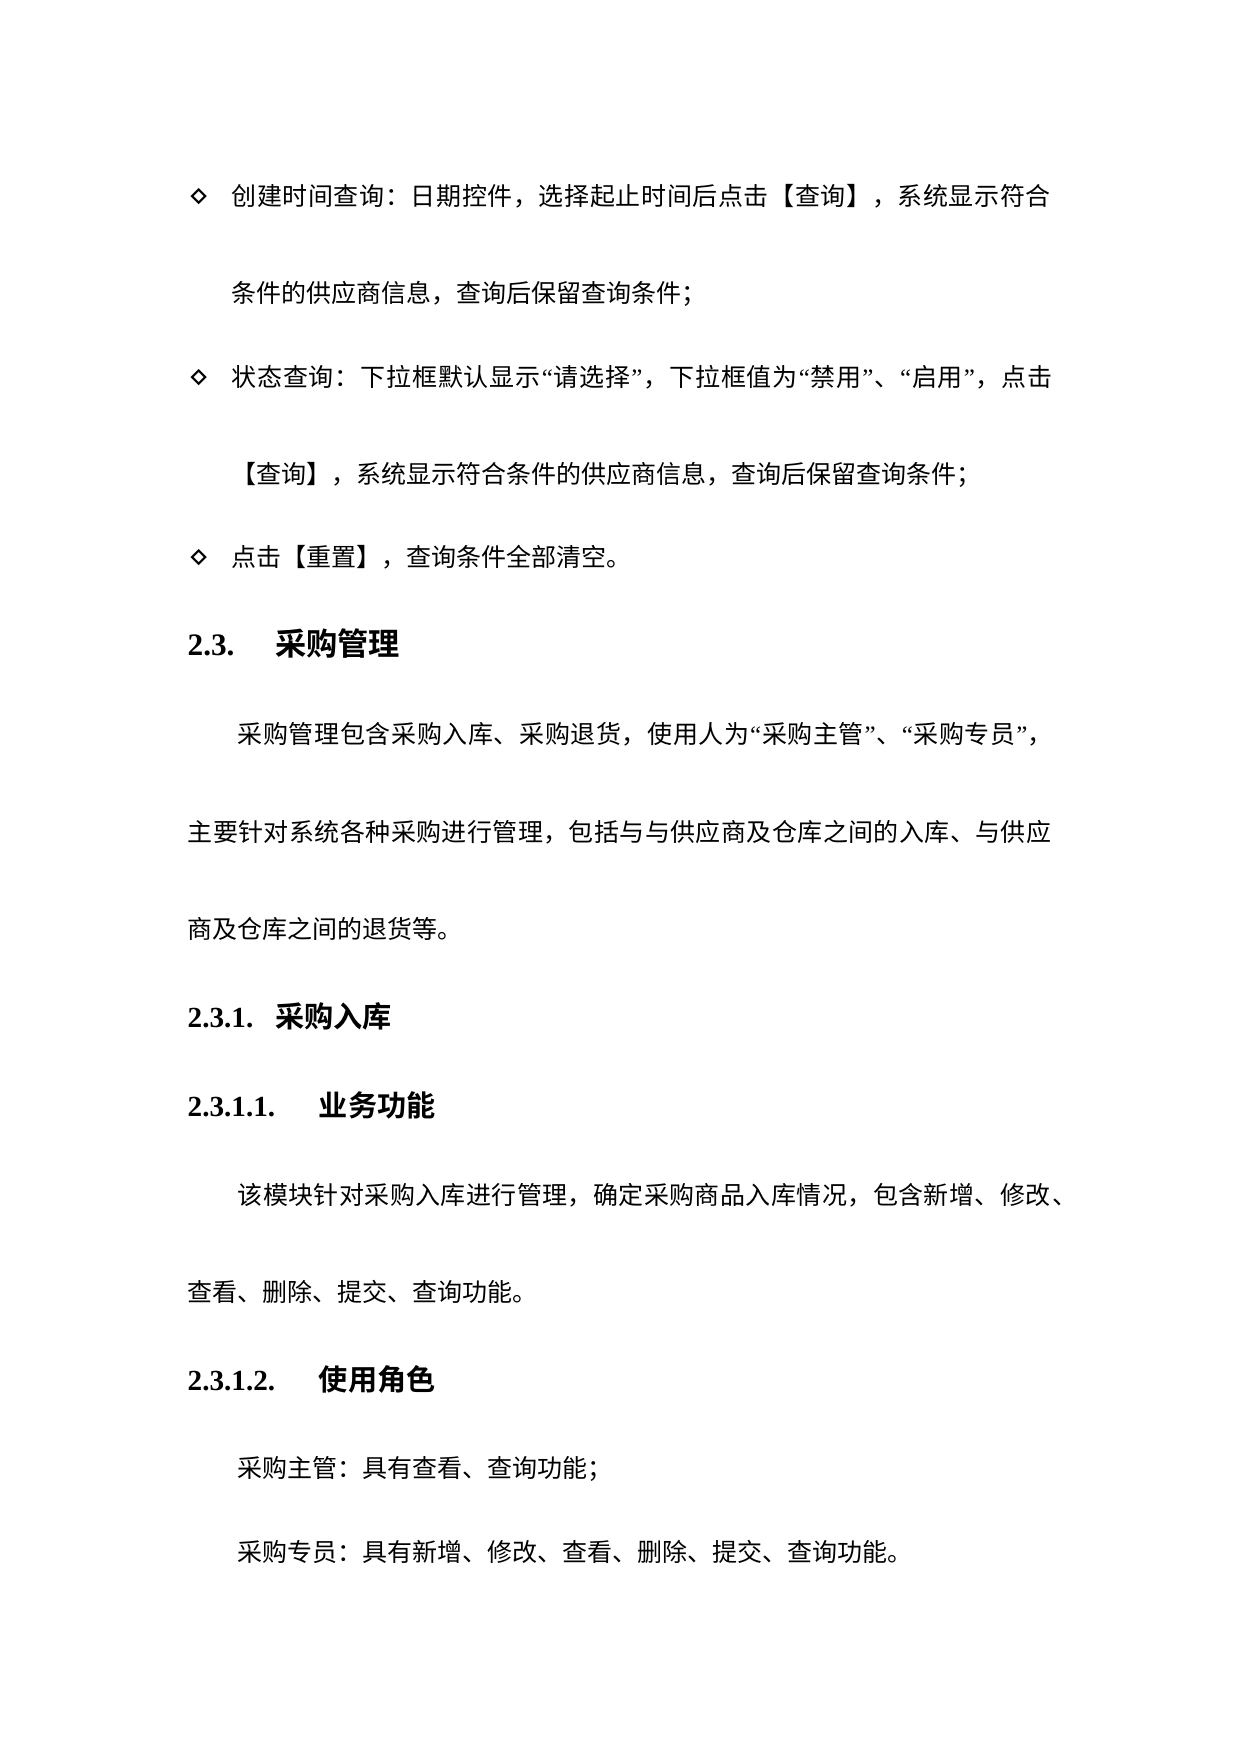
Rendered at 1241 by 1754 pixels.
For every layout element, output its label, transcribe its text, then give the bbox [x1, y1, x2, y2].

list 状态查询：下拉框默认显示“请选择”，下拉框值为“禁用”、“启用”，点击【查询】，系统显示符合条件的供应商信息，查询后保留查询条件； [187, 343, 1053, 505]
list 创建时间查询：日期控件，选择起止时间后点击【查询】，系统显示符合条件的供应商信息，查询后保留查询条件； [187, 162, 1053, 324]
list 点击【重置】，查询条件全部清空。 [187, 523, 1053, 588]
text 采购管理包含采购入库、采购退货，使用人为“采购主管”、“采购专员”，主要针对系统各种采购进行管理，包括与与供应商及仓库之间的入库、与供应商及仓库之间的退货等。 [187, 701, 1053, 961]
subtitle 使用角色 [187, 1345, 1053, 1410]
subtitle 采购入库 [187, 982, 1053, 1047]
subtitle 业务功能 [187, 1072, 1053, 1137]
text 采购主管：具有查看、查询功能； [187, 1434, 1053, 1499]
text 采购专员：具有新增、修改、查看、删除、提交、查询功能。 [187, 1518, 1053, 1583]
text 该模块针对采购入库进行管理，确定采购商品入库情况，包含新增、修改、查看、删除、提交、查询功能。 [187, 1161, 1053, 1323]
subtitle 采购管理 [187, 610, 1053, 675]
